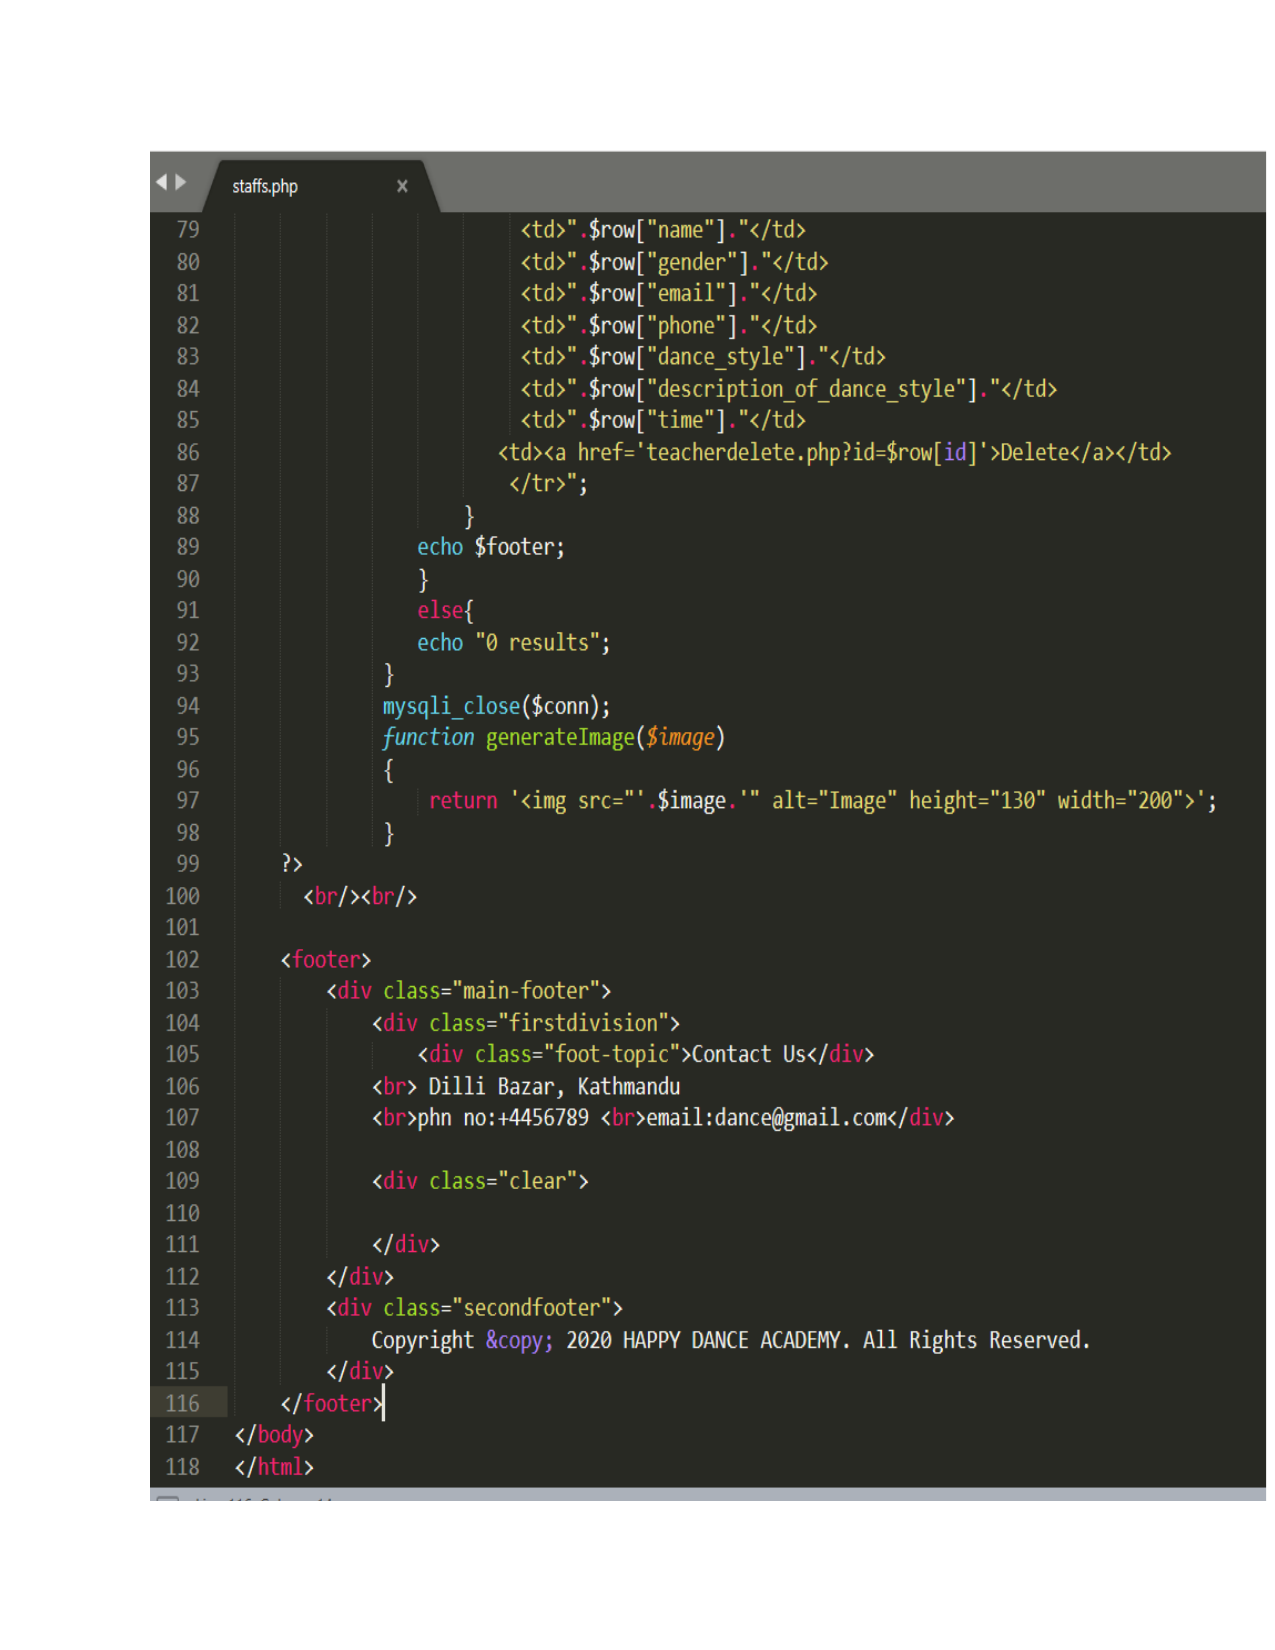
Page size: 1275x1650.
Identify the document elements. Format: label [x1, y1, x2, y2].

picture [150, 150, 1267, 1501]
